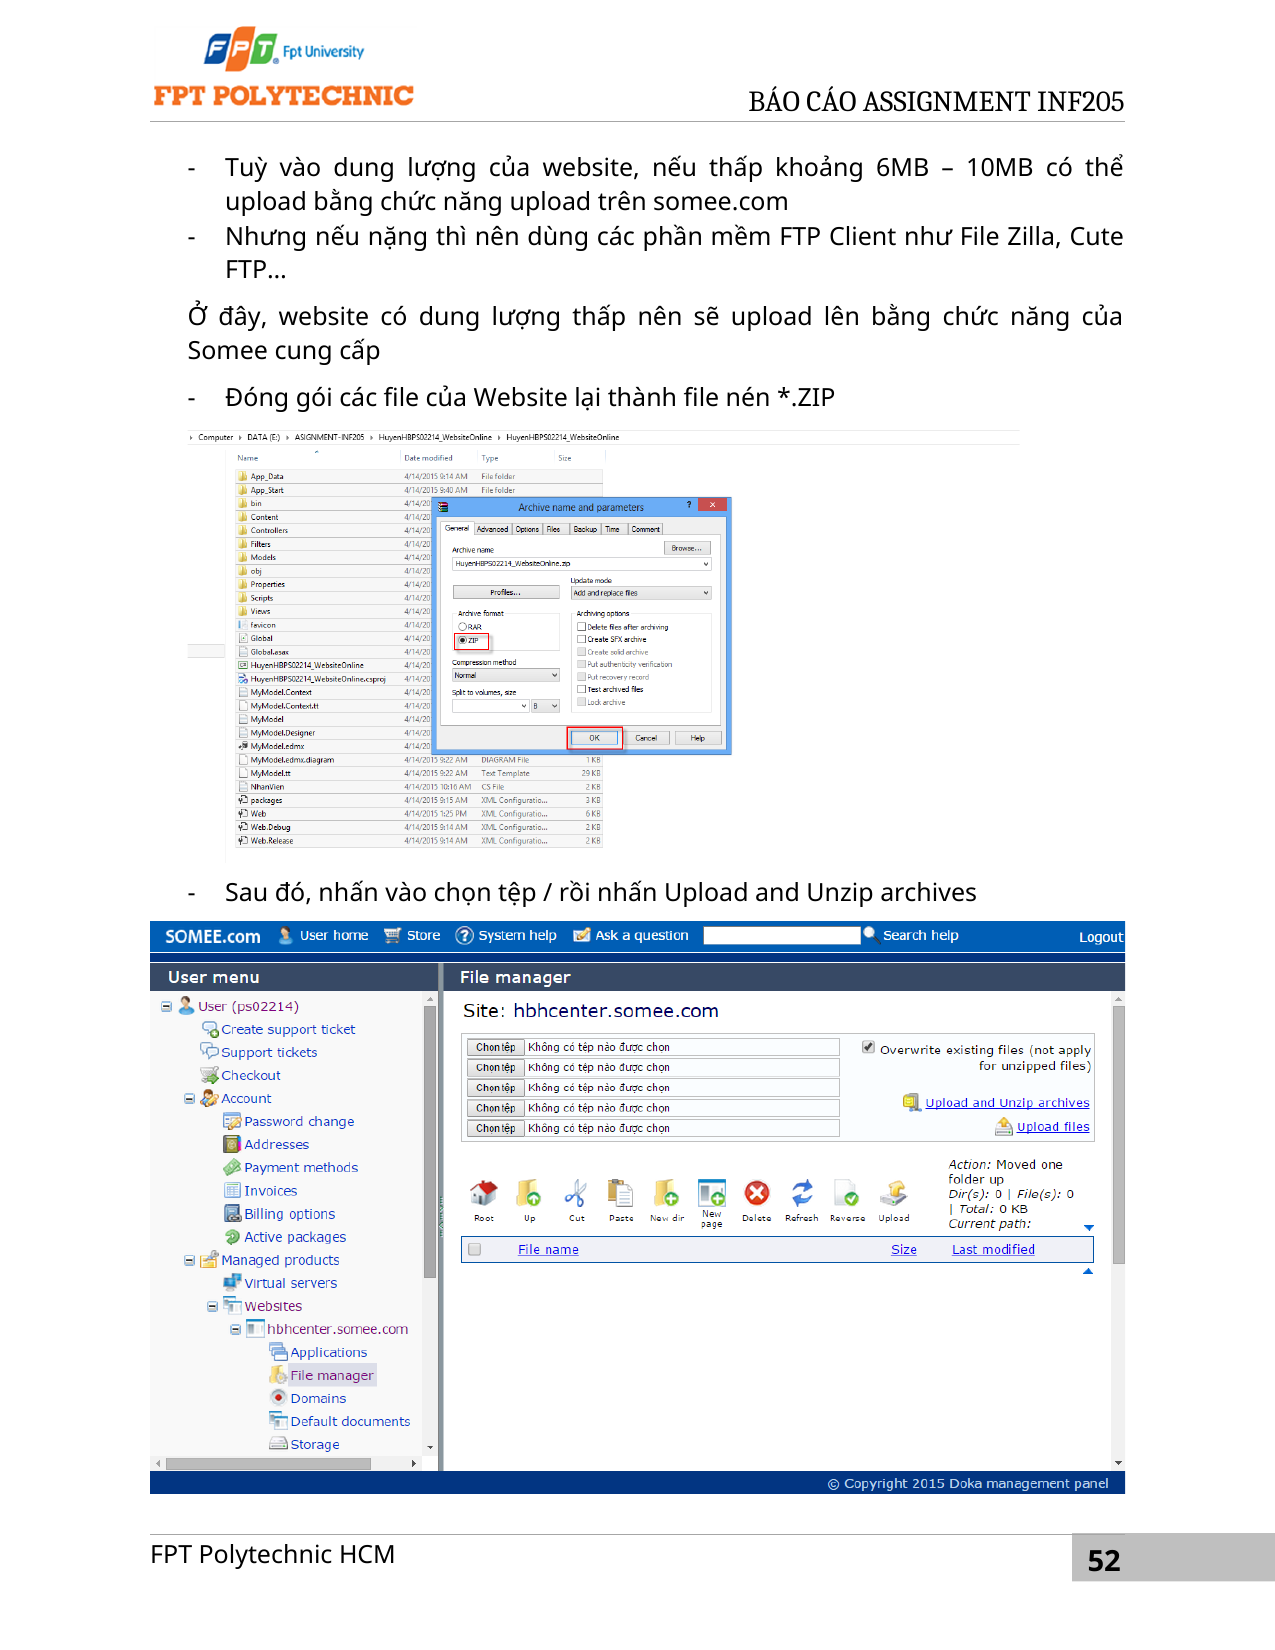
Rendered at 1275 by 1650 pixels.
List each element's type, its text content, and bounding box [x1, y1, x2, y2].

picture [150, 22, 418, 112]
list Đóng gói các file của Website lại thành file nén *.ZIP [187, 379, 1125, 413]
list Sau đó, nhấn vào chọn tệp / rồi nhấn Upload and Unzip archives [187, 875, 1125, 909]
picture [187, 426, 1020, 863]
text Ở đây, website có dung lượng thấp nên sẽ upload lên bằng chức năng của Somee cung cấp [187, 299, 1125, 367]
list Tuỳ vào dung lượng của website, nếu thấp khoảng 6MB – 10MB có thể upload bằng chức năng upload trên somee.com [187, 150, 1125, 218]
list Nhưng nếu nặng thì nên dùng các phần mềm FTP Client như File Zilla, Cute FTP… [187, 218, 1125, 286]
picture [150, 921, 1125, 1494]
